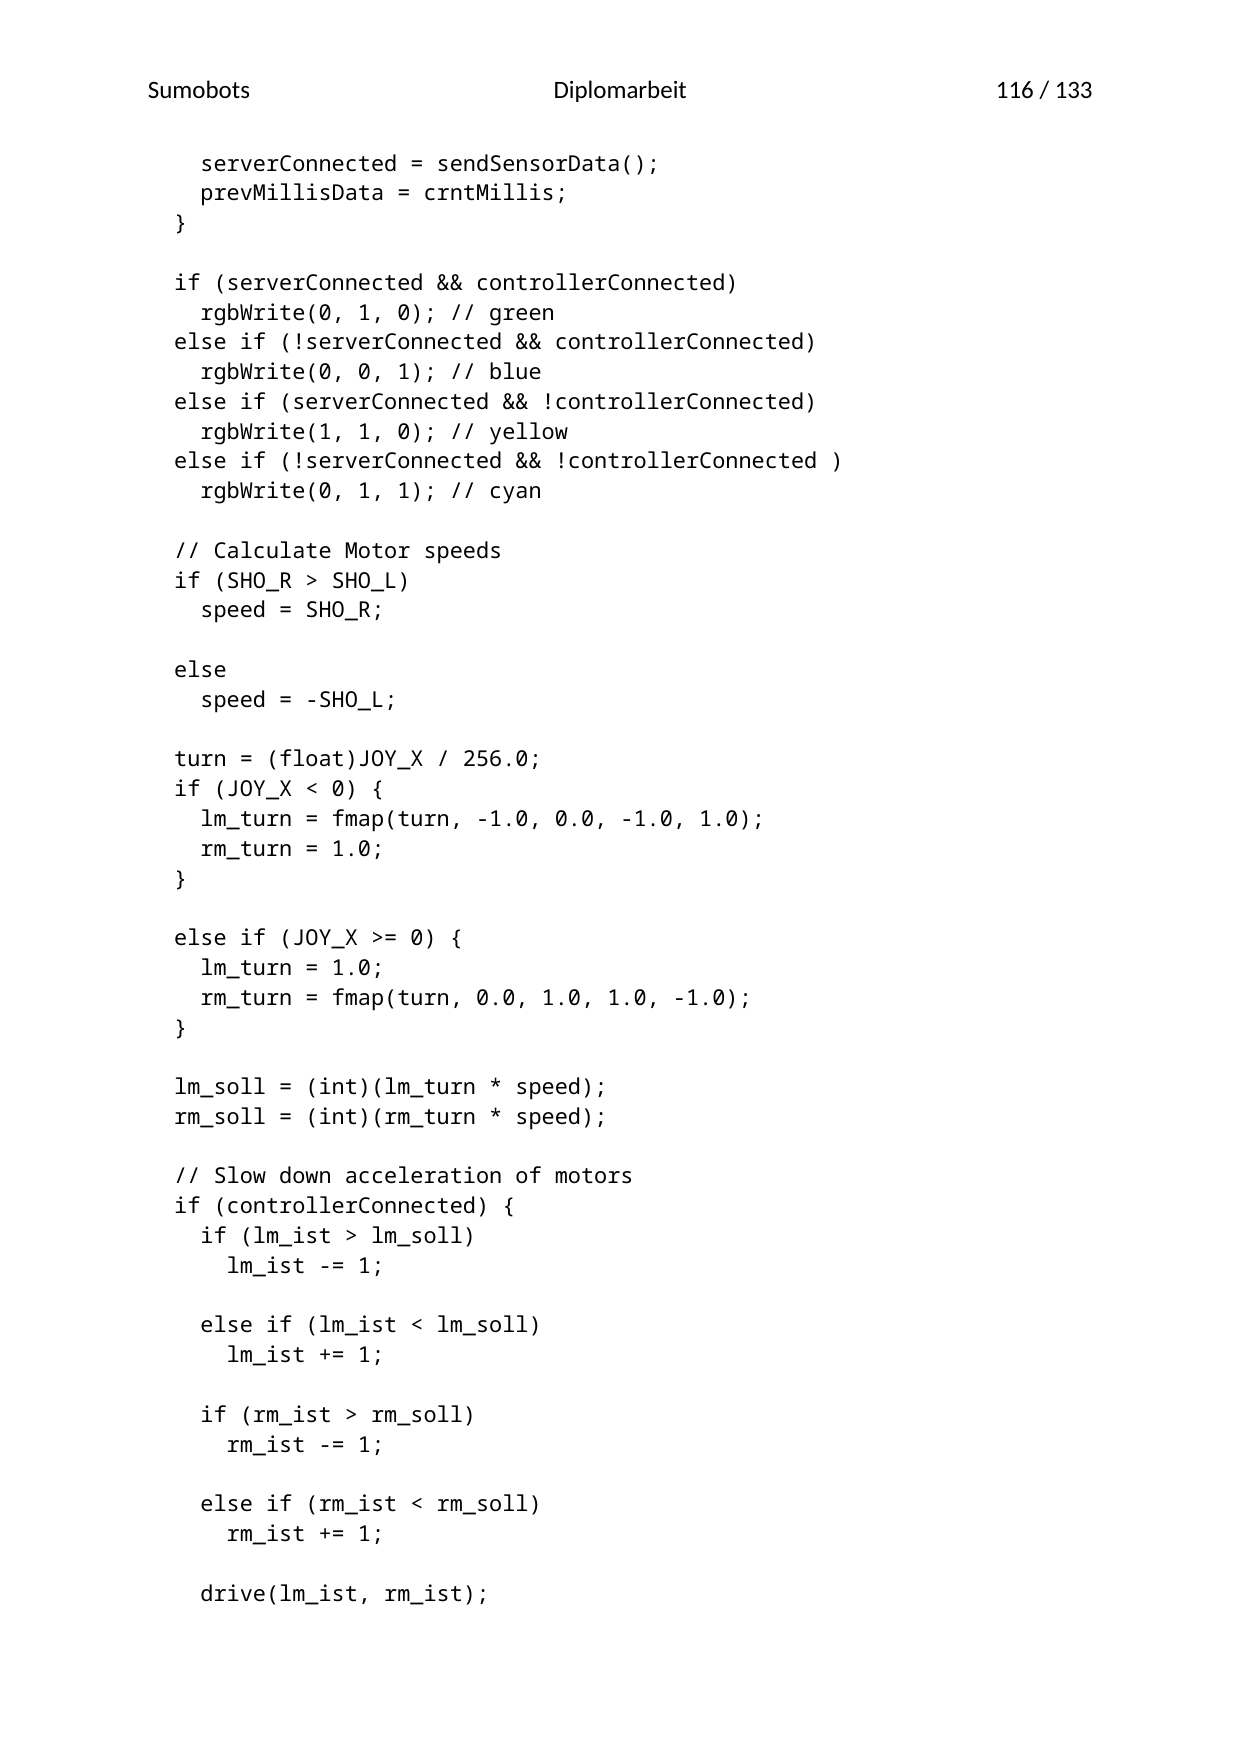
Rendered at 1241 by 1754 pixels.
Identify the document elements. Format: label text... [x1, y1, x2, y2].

text lm_turn = fmap(turn, -1.0, 0.0, -1.0, 1.0); [148, 803, 1093, 833]
text rgbWrite(0, 1, 1); // cyan [148, 475, 1093, 505]
text } [148, 863, 1093, 892]
text rm_ist -= 1; [148, 1429, 1093, 1458]
text // Calculate Motor speeds [148, 535, 1093, 565]
text } [148, 1012, 1093, 1041]
text else [148, 654, 1093, 684]
text lm_ist += 1; [148, 1339, 1093, 1369]
text rm_turn = fmap(turn, 0.0, 1.0, 1.0, -1.0); [148, 982, 1093, 1012]
text turn = (float)JOY_X / 256.0; [148, 743, 1093, 773]
text lm_soll = (int)(lm_turn * speed); [148, 1071, 1093, 1101]
text if (JOY_X < 0) { [148, 773, 1093, 803]
text else if (JOY_X >= 0) { [148, 922, 1093, 952]
text else if (rm_ist < rm_soll) [148, 1488, 1093, 1518]
text else if (!serverConnected && !controllerConnected ) [148, 446, 1093, 475]
text serverConnected = sendSensorData(); [148, 148, 1093, 177]
text if (controllerConnected) { [148, 1190, 1093, 1220]
text rgbWrite(1, 1, 0); // yellow [148, 416, 1093, 446]
text rm_ist += 1; [148, 1518, 1093, 1548]
text if (SHO_R > SHO_L) [148, 565, 1093, 594]
text else if (lm_ist < lm_soll) [148, 1309, 1093, 1339]
text speed = -SHO_L; [148, 684, 1093, 714]
text rgbWrite(0, 0, 1); // blue [148, 356, 1093, 386]
text if (serverConnected && controllerConnected) [148, 267, 1093, 297]
text if (lm_ist > lm_soll) [148, 1220, 1093, 1250]
text // Slow down acceleration of motors [148, 1161, 1093, 1190]
text if (rm_ist > rm_soll) [148, 1399, 1093, 1429]
text speed = SHO_R; [148, 594, 1093, 624]
text else if (serverConnected && !controllerConnected) [148, 386, 1093, 416]
text prevMillisData = crntMillis; [148, 177, 1093, 207]
text rm_turn = 1.0; [148, 833, 1093, 863]
text rm_soll = (int)(rm_turn * speed); [148, 1101, 1093, 1131]
text } [148, 207, 1093, 237]
text lm_ist -= 1; [148, 1250, 1093, 1280]
text lm_turn = 1.0; [148, 952, 1093, 982]
text drive(lm_ist, rm_ist); [148, 1578, 1093, 1607]
text rgbWrite(0, 1, 0); // green [148, 297, 1093, 326]
text else if (!serverConnected && controllerConnected) [148, 326, 1093, 356]
